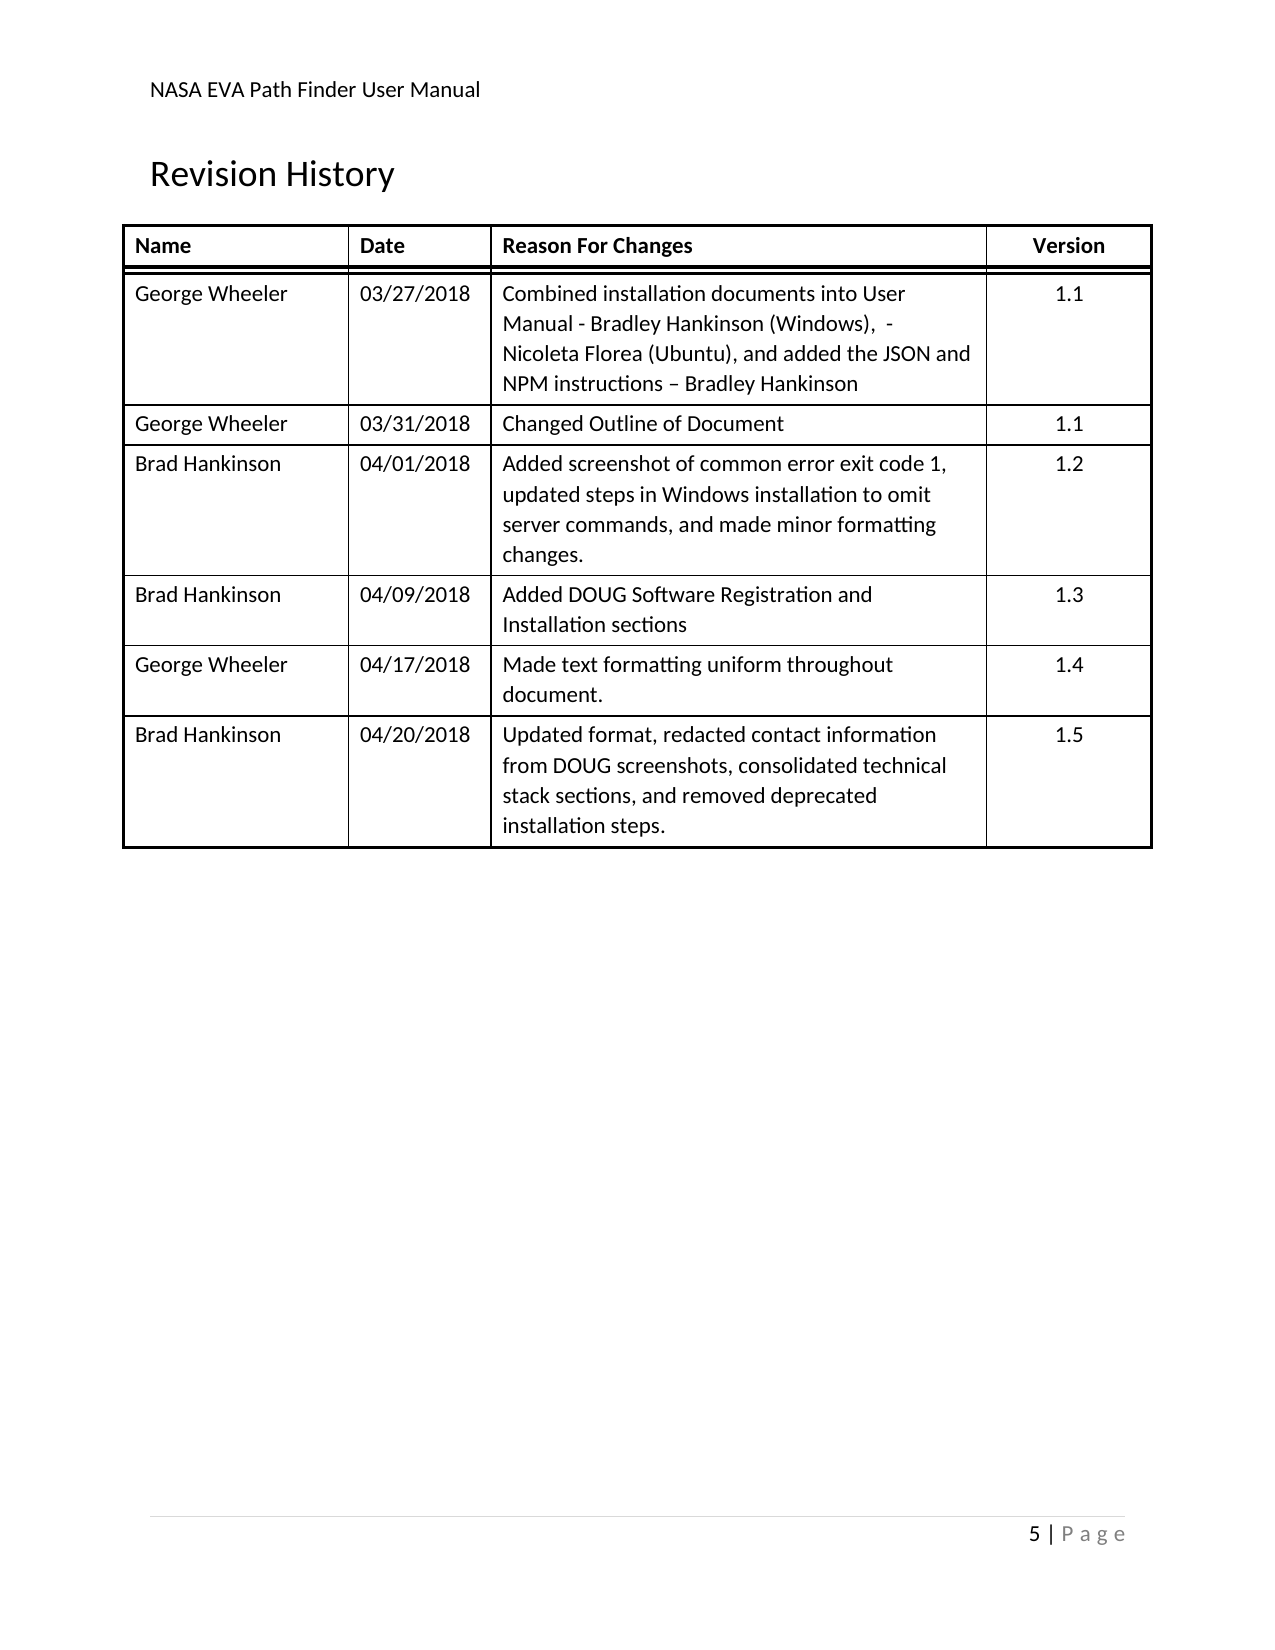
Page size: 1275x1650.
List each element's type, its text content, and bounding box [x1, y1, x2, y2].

table_header Name [125, 227, 348, 265]
table_cell Made text formatting uniform throughout document. [492, 646, 986, 715]
table_cell 04/09/2018 [349, 576, 490, 645]
table_cell 1.1 [987, 275, 1150, 404]
table_cell 04/17/2018 [349, 646, 490, 715]
table_cell 1.1 [987, 406, 1150, 444]
table_cell Brad Hankinson [125, 717, 348, 846]
table_header Version [987, 227, 1150, 265]
table_cell 04/20/2018 [349, 717, 490, 846]
table_cell Added screenshot of common error exit code 1, updated steps in Windows installation to omit server commands, and made minor formatting changes. [492, 446, 986, 574]
table_cell Updated format, redacted contact information from DOUG screenshots, consolidated technical stack sections, and removed deprecated installation steps. [492, 717, 986, 846]
table_cell 1.2 [987, 446, 1150, 574]
table_cell Combined installation documents into User Manual - Bradley Hankinson (Windows), - Nicoleta Florea (Ubuntu), and added the JSON and NPM instructions – Bradley Hankinson [492, 275, 986, 404]
table_header Reason For Changes [492, 227, 986, 265]
table_cell Brad Hankinson [125, 576, 348, 645]
table_cell 1.5 [987, 717, 1150, 846]
table_cell Brad Hankinson [125, 446, 348, 574]
table_cell Changed Outline of Document [492, 406, 986, 444]
table_cell George Wheeler [125, 275, 348, 404]
table_cell 1.4 [987, 646, 1150, 715]
table_cell 04/01/2018 [349, 446, 490, 574]
table_cell 03/27/2018 [349, 275, 490, 404]
text Revision History [150, 150, 1125, 196]
table_cell 1.3 [987, 576, 1150, 645]
table_cell 03/31/2018 [349, 406, 490, 444]
table_header Date [349, 227, 490, 265]
table_cell George Wheeler [125, 406, 348, 444]
table_cell George Wheeler [125, 646, 348, 715]
table_cell Added DOUG Software Registration and Installation sections [492, 576, 986, 645]
